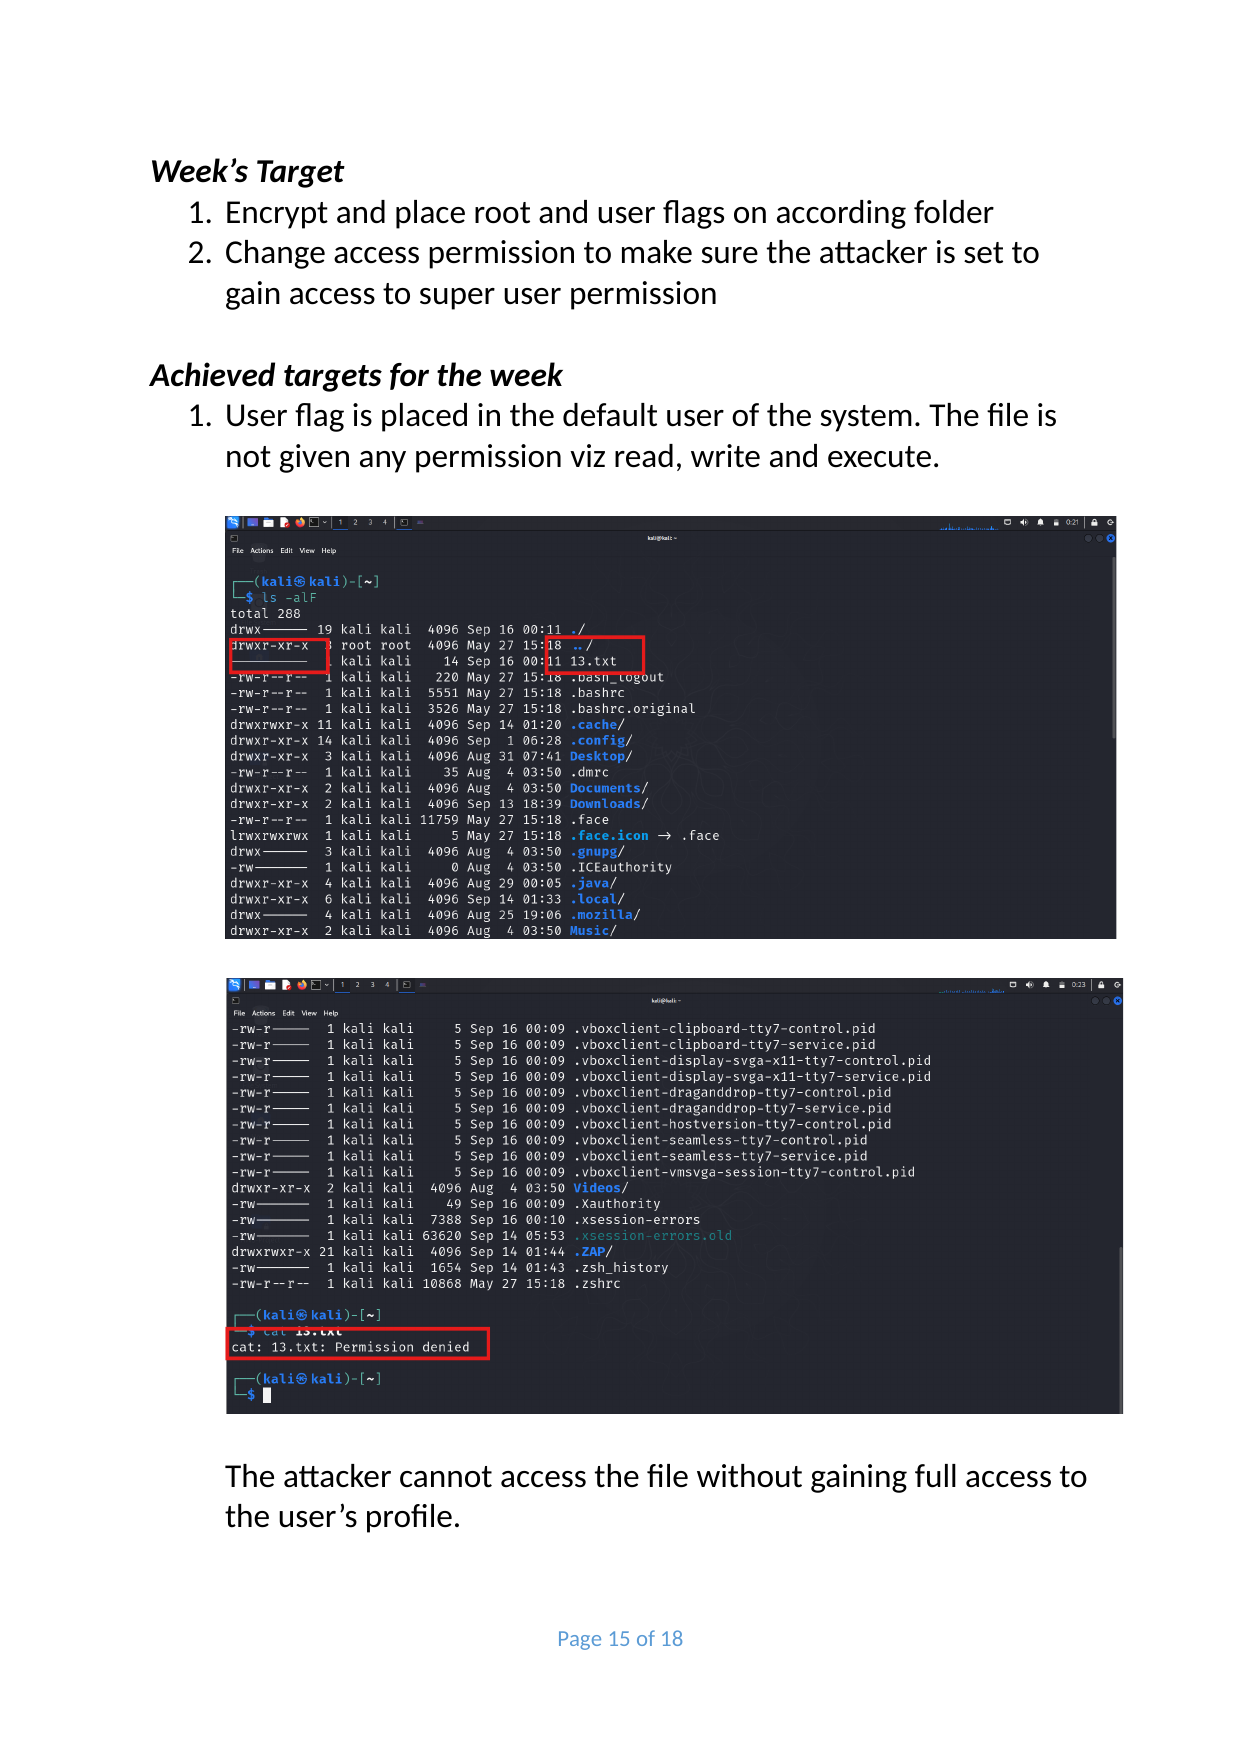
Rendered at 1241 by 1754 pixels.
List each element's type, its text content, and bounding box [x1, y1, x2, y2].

text Week’s Target [150, 150, 1090, 191]
picture [225, 978, 1124, 1414]
list Change access permission to make sure the attacker is set to gain access to super user permission [187, 231, 1090, 313]
list User flag is placed in the default user of the system. The file is not given any permission viz read, write and execute. [187, 394, 1090, 476]
list Encrypt and place root and user flags on according folder [187, 191, 1090, 231]
text Achieved targets for the week [150, 354, 1090, 394]
picture [225, 516, 1117, 939]
list The attacker cannot access the file without gaining full access to the user’s profile. [225, 1455, 1090, 1536]
